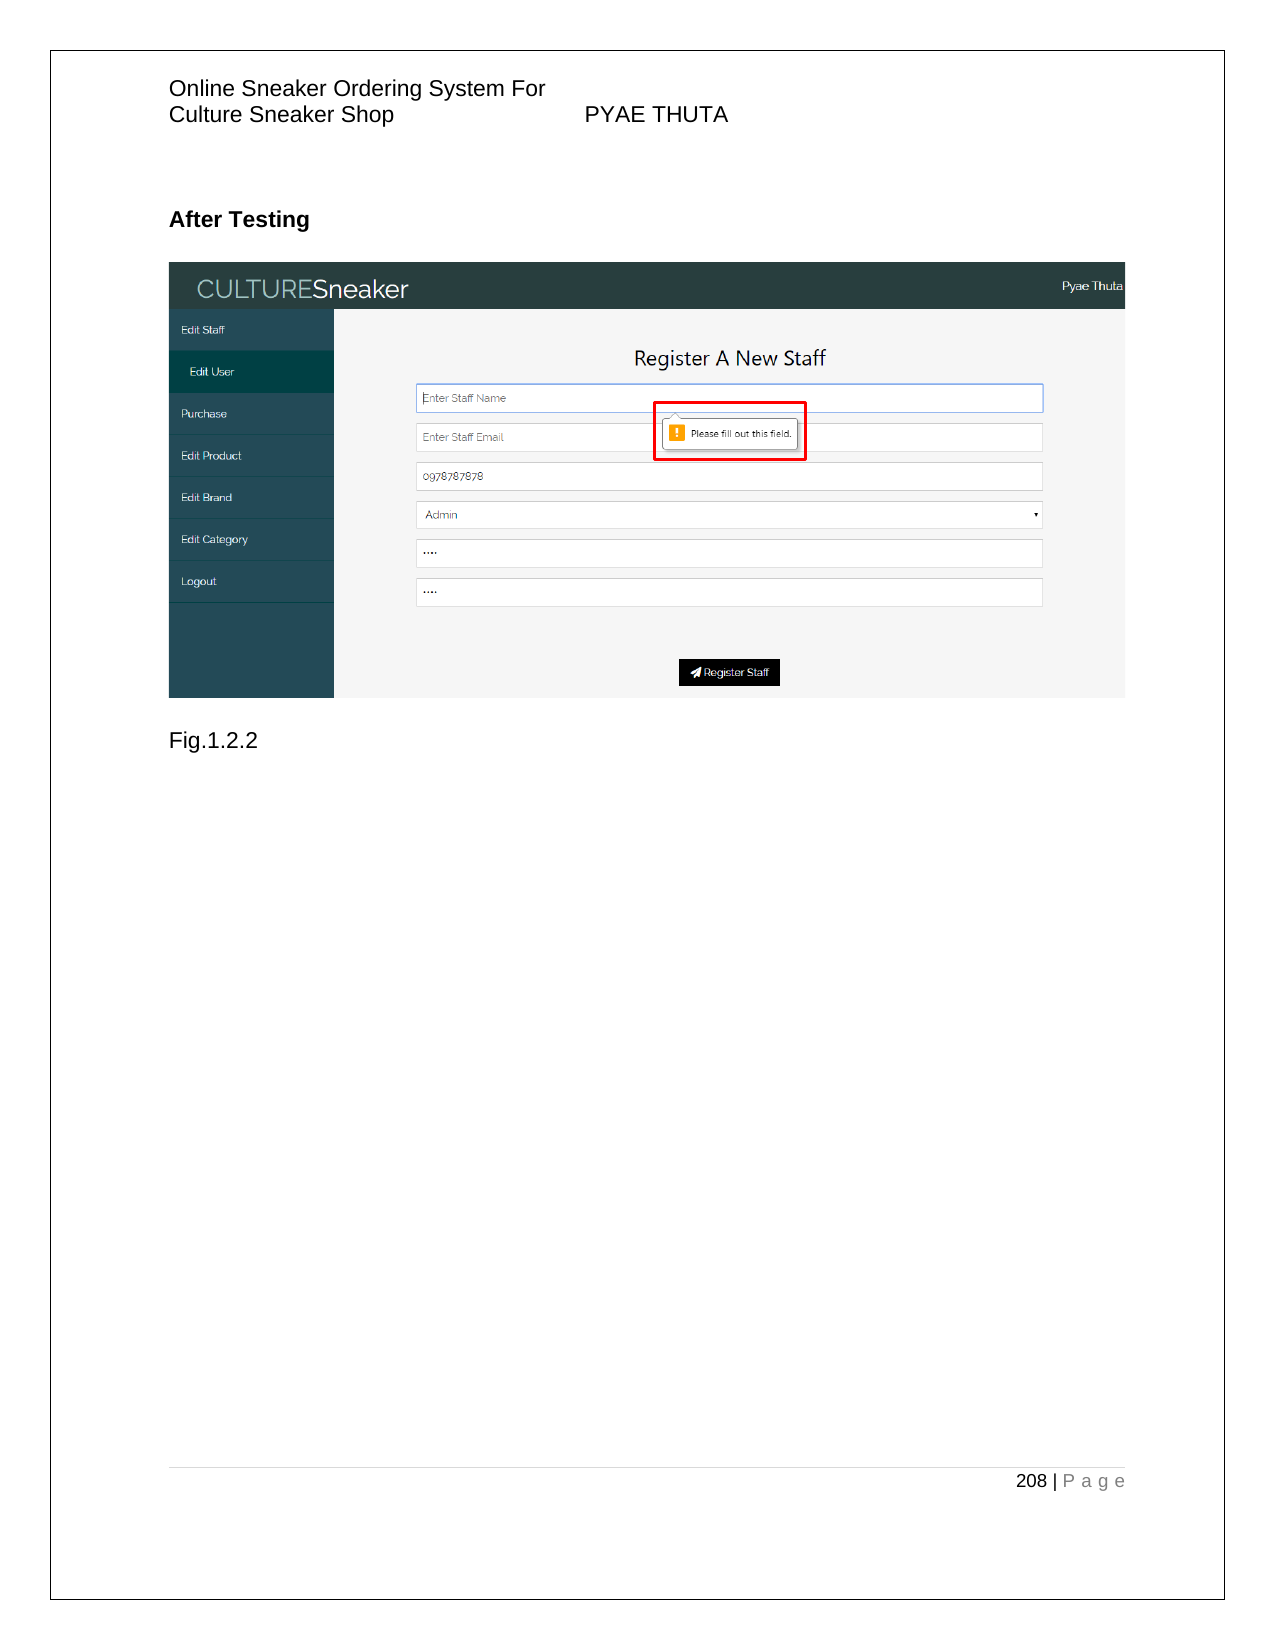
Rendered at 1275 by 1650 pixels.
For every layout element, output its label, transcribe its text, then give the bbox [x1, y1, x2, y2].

text After Testing [169, 206, 1125, 232]
text Fig.1.2.2 [169, 727, 1125, 753]
picture [168, 262, 1125, 698]
